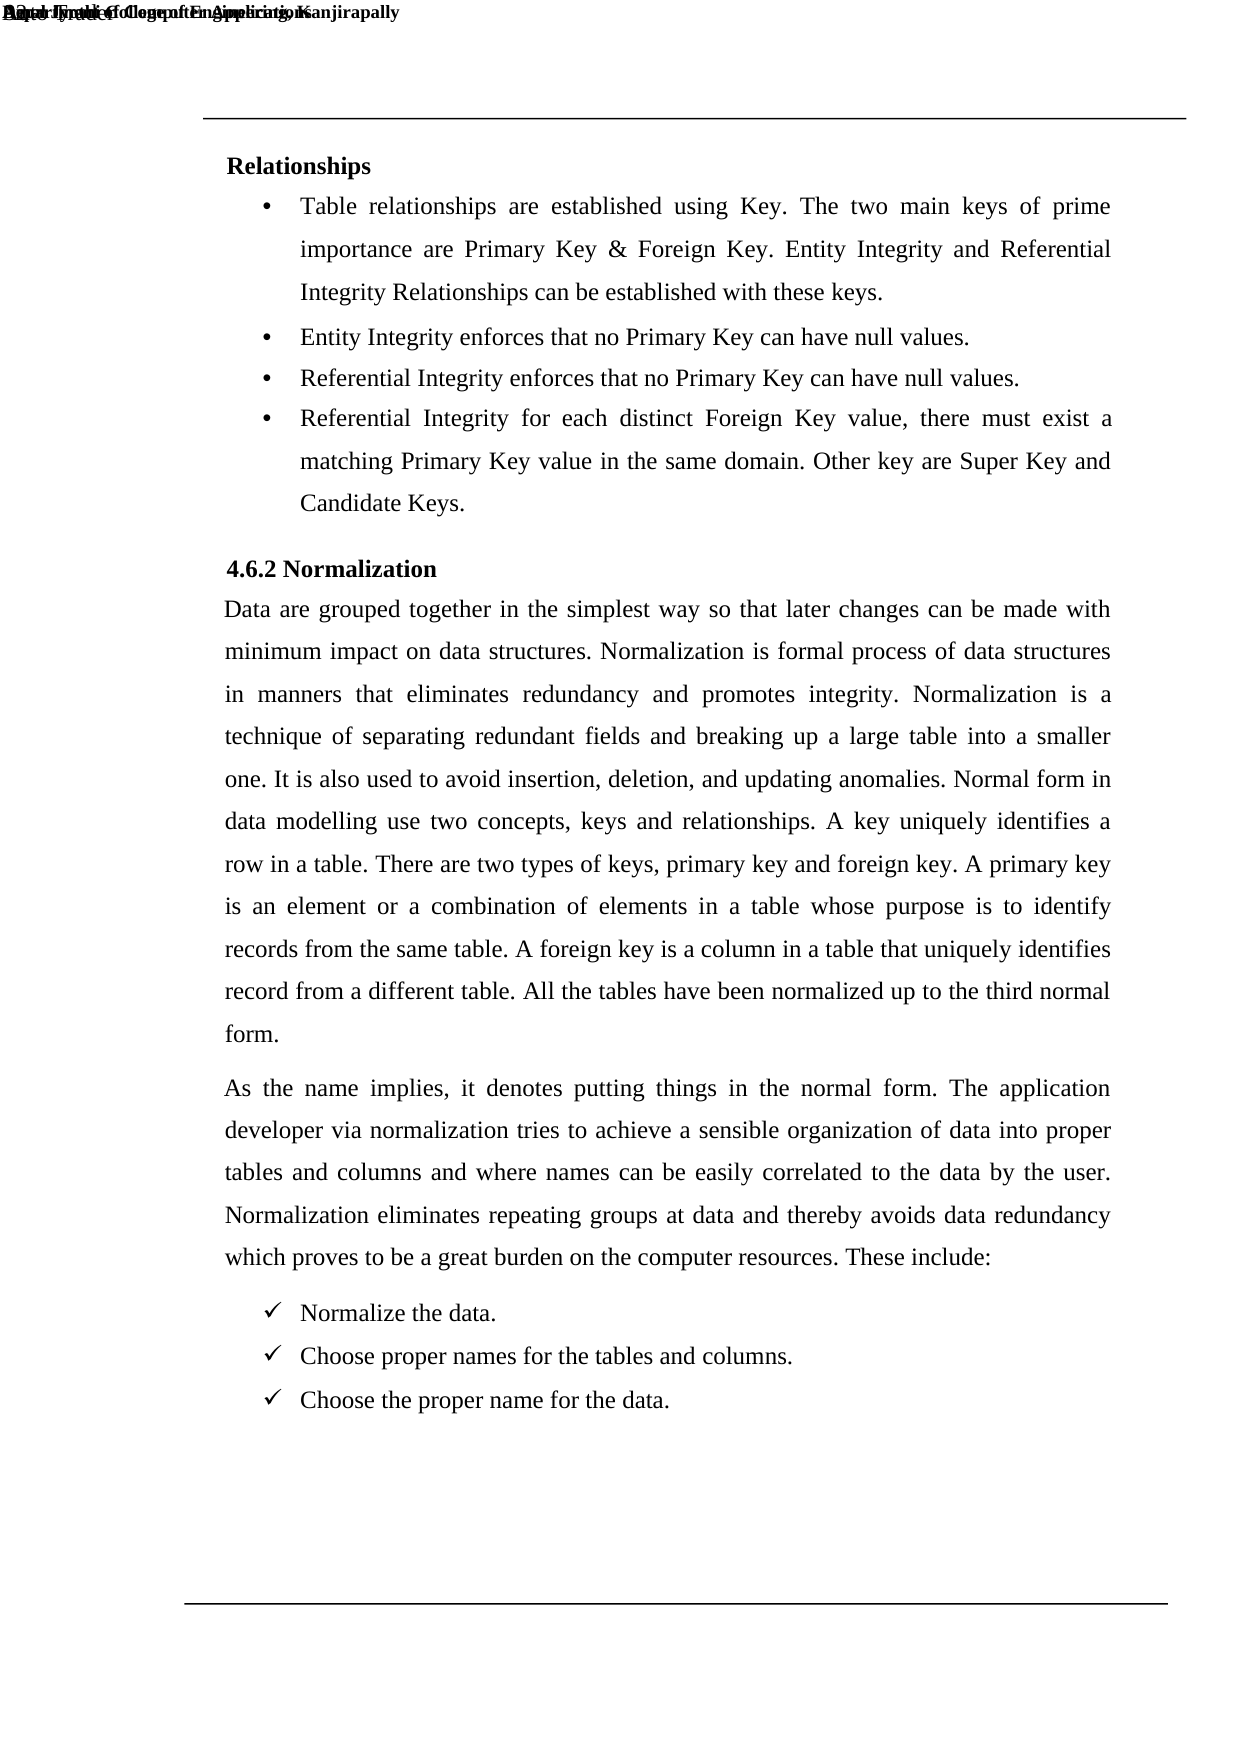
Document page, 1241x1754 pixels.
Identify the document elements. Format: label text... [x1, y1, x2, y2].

list Referential Integrity enforces that no Primary Key can have null values. [262, 363, 1112, 392]
subtitle Relationships [226, 151, 1112, 179]
text As the name implies, it denotes putting things in the normal form. The application developer via normalization tries to achieve a sensible organization of data into proper tables and columns and where names can be easily correlated to the data by the user. Normalization eliminates repeating groups at data and thereby avoids data redundancy which proves to be a great burden on the computer resources. These include: [223, 1073, 1112, 1271]
list Entity Integrity enforces that no Primary Key can have null values. [262, 322, 1112, 351]
list Normalize the data. [262, 1298, 1112, 1327]
list Referential Integrity for each distinct Foreign Key value, there must exist a matching Primary Key value in the same domain. Other key are Super Key and Candidate Keys. [262, 403, 1112, 517]
list Table relationships are established using Key. The two main keys of prime importance are Primary Key & Foreign Key. Entity Integrity and Referential Integrity Relationships can be established with these keys. [262, 191, 1112, 306]
list Choose proper names for the tables and columns. [262, 1341, 1112, 1370]
list Choose the proper name for the data. [262, 1385, 1112, 1414]
subtitle Normalization [226, 554, 1112, 582]
text Data are grouped together in the simplest way so that later changes can be made with minimum impact on data structures. Normalization is formal process of data structures in manners that eliminates redundancy and promotes integrity. Normalization is a technique of separating redundant fields and breaking up a large table into a smaller one. It is also used to avoid insertion, deletion, and updating anomalies. Normal form in data modelling use two concepts, keys and relationships. A key uniquely identifies a row in a table. There are two types of keys, primary key and foreign key. A primary key is an element or a combination of elements in a table whose purpose is to identify records from the same table. A foreign key is a column in a table that uniquely identifies record from a different table. All the tables have been normalized up to the third normal form. [223, 594, 1112, 1048]
